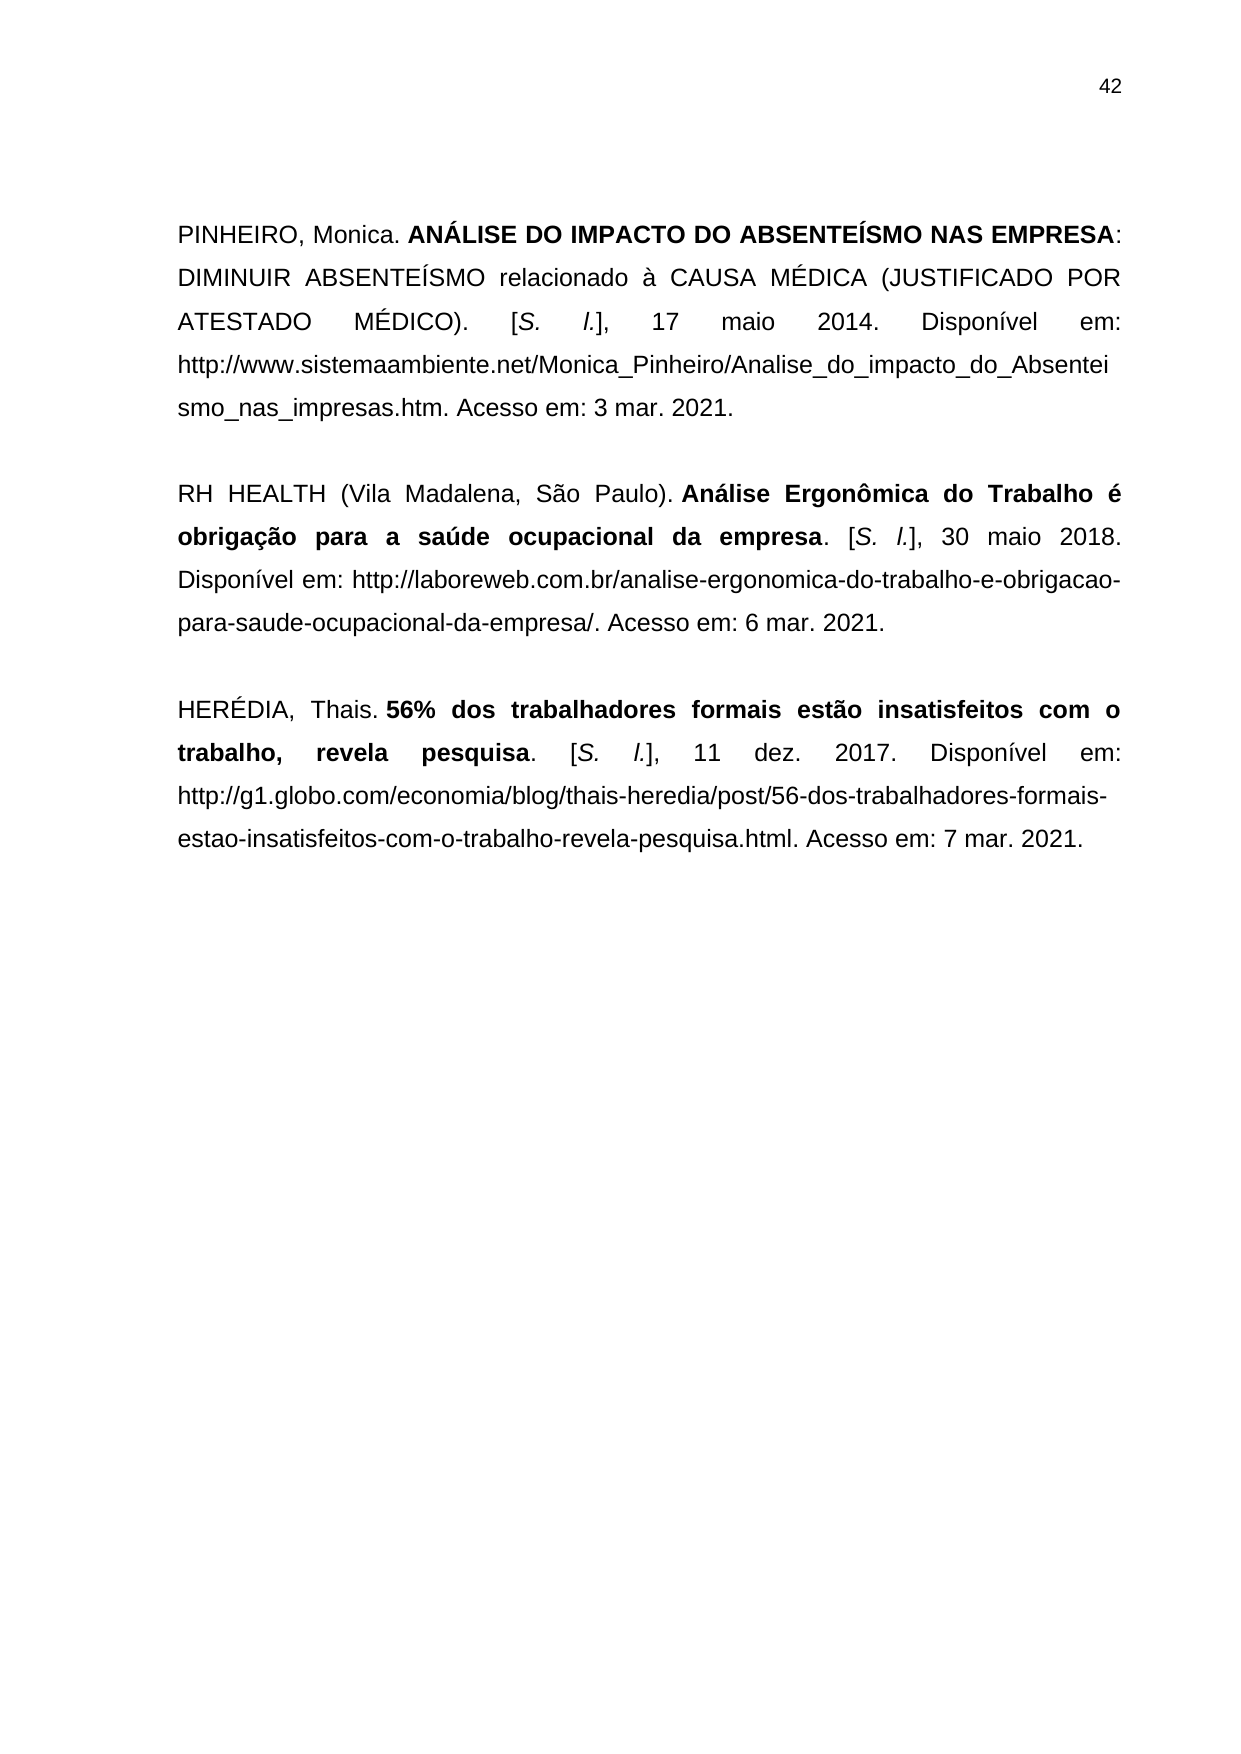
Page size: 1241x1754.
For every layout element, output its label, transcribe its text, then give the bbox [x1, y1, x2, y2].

text RH HEALTH (Vila Madalena, São Paulo). Análise Ergonômica do Trabalho é obrigação para a saúde ocupacional da empresa. [S. l.], 30 maio 2018. Disponível em: http://laboreweb.com.br/analise-ergonomica-do-trabalho-e-obrigacao-para-saude-ocupacional-da-empresa/. Acesso em: 6 mar. 2021. [177, 479, 1122, 637]
text HERÉDIA, Thais. 56% dos trabalhadores formais estão insatisfeitos com o trabalho, revela pesquisa. [S. l.], 11 dez. 2017. Disponível em: http://g1.globo.com/economia/blog/thais-heredia/post/56-dos-trabalhadores-formais-estao-insatisfeitos-com-o-trabalho-revela-pesquisa.html. Acesso em: 7 mar. 2021. [177, 695, 1122, 853]
text PINHEIRO, Monica. ANÁLISE DO IMPACTO DO ABSENTEÍSMO NAS EMPRESA: DIMINUIR ABSENTEÍSMO relacionado à CAUSA MÉDICA (JUSTIFICADO POR ATESTADO MÉDICO). [S. l.], 17 maio 2014. Disponível em: http://www.sistemaambiente.net/Monica_Pinheiro/Analise_do_impacto_do_Absenteismo_nas_impresas.htm. Acesso em: 3 mar. 2021. [177, 220, 1122, 422]
